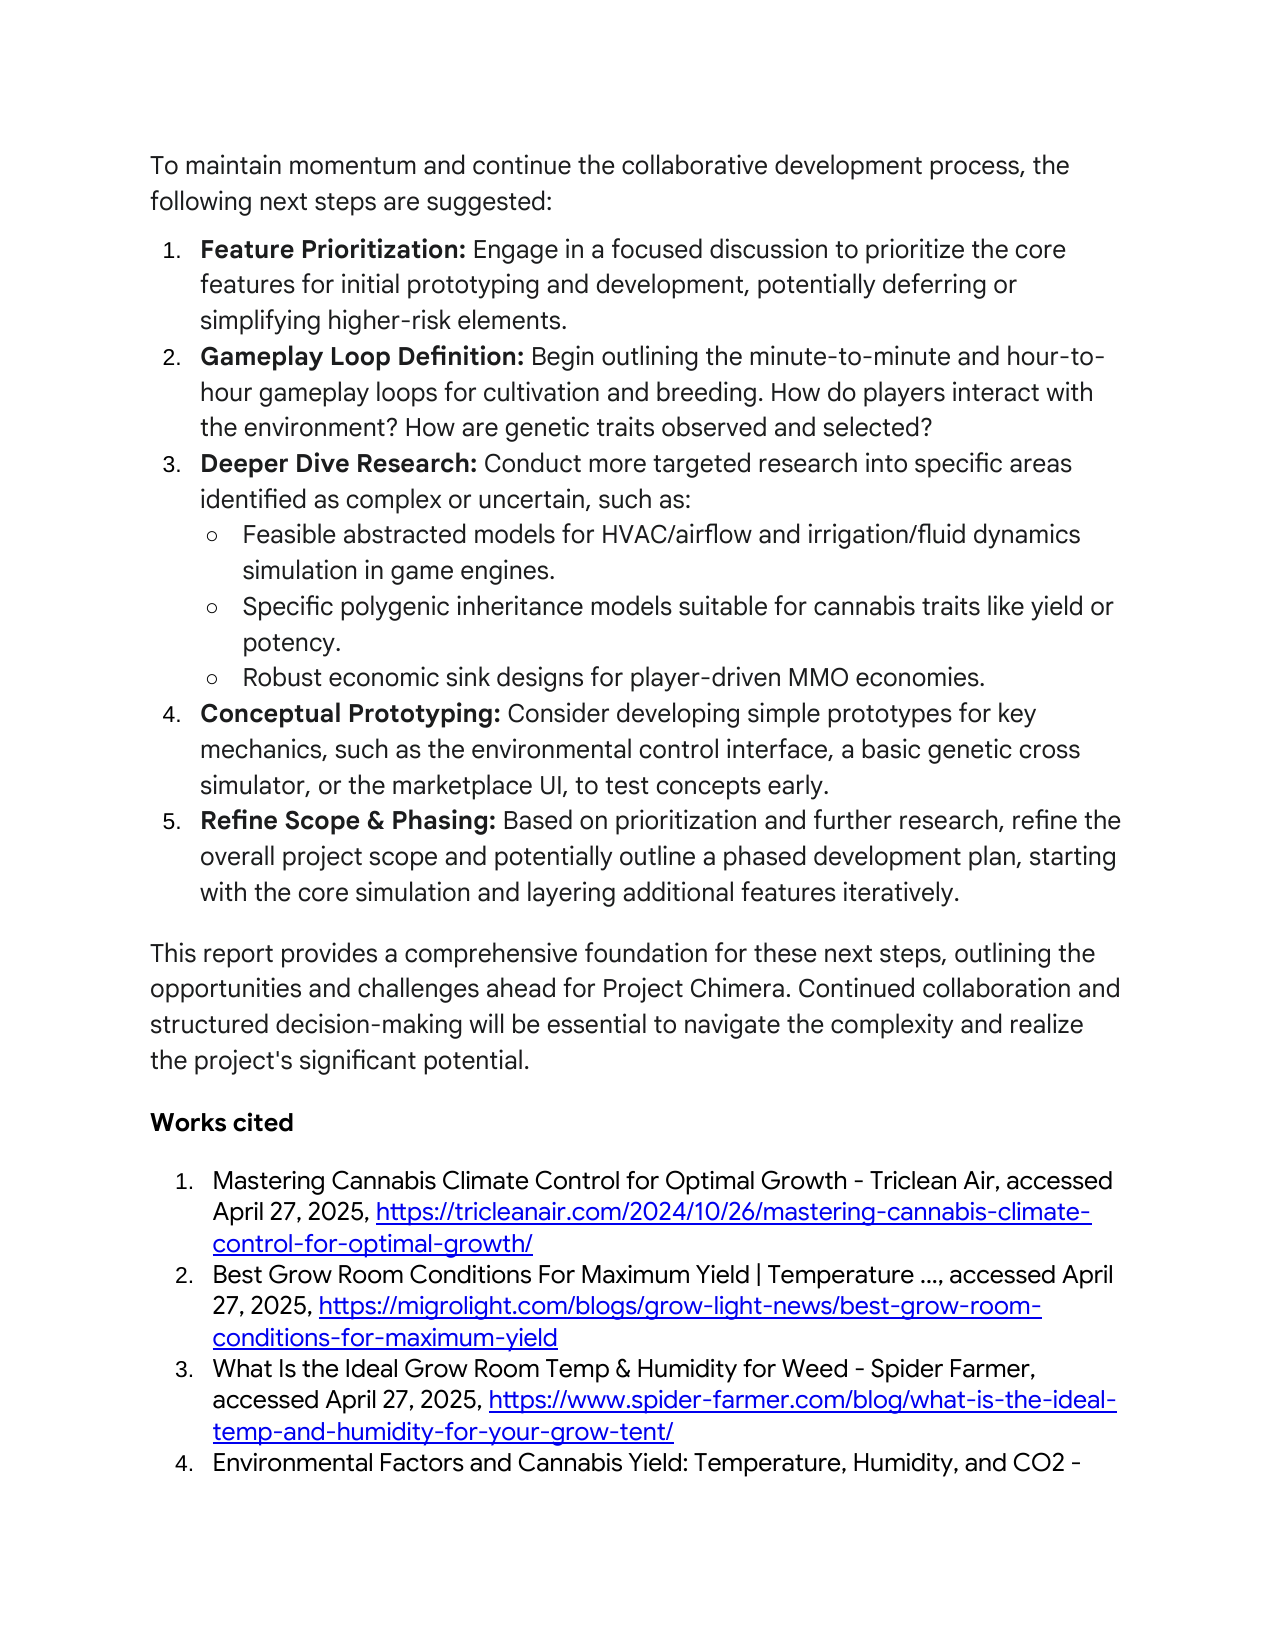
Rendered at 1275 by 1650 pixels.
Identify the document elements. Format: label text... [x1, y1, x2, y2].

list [175, 1447, 1125, 1479]
list What Is the Ideal Grow Room Temp & Humidity for Weed - Spider Farmer, accessed April 27, 2025, https://www.spider-farmer.com/blog/what-is-the-ideal-temp-and-humidity-for-your-grow-tent/ [175, 1353, 1125, 1447]
list Gameplay Loop Definition: Begin outlining the minute-to-minute and hour-to-hour gameplay loops for cultivation and breeding. How do players interact with the environment? How are genetic traits observed and selected? [162, 341, 1125, 444]
text This report provides a comprehensive foundation for these next steps, outlining the opportunities and challenges ahead for Project Chimera. Continued collaboration and structured decision-making will be essential to navigate the complexity and realize the project's significant potential. [150, 938, 1125, 1076]
list Refine Scope & Phasing: Based on prioritization and further research, refine the overall project scope and potentially outline a phased development plan, starting with the core simulation and layering additional features iteratively. [162, 806, 1125, 908]
subtitle Works cited [150, 1107, 1125, 1139]
list Feasible abstracted models for HVAC/airflow and irrigation/fluid dynamics simulation in game engines. [205, 520, 1125, 587]
list Deeper Dive Research: Conduct more targeted research into specific areas identified as complex or uncertain, such as: [162, 448, 1125, 515]
list Specific polygenic inheritance models suitable for cannabis traits like yield or potency. [205, 591, 1125, 658]
list Feature Prioritization: Engage in a focused discussion to prioritize the core features for initial prototyping and development, potentially deferring or simplifying higher-risk elements. [162, 234, 1125, 337]
text To maintain momentum and continue the collaborative development process, the following next steps are suggested: [150, 150, 1125, 217]
list Best Grow Room Conditions For Maximum Yield | Temperature ..., accessed April 27, 2025, https://migrolight.com/blogs/grow-light-news/best-grow-room-conditions-for-maximum-yield [175, 1259, 1125, 1353]
list Robust economic sink designs for player-driven MMO economies. [205, 663, 1125, 694]
list Conceptual Prototyping: Consider developing simple prototypes for key mechanics, such as the environmental control interface, a basic genetic cross simulator, or the marketplace UI, to test concepts early. [162, 698, 1125, 801]
list Mastering Cannabis Climate Control for Optimal Growth - Triclean Air, accessed April 27, 2025, https://tricleanair.com/2024/10/26/mastering-cannabis-climate-control-for-optimal-growth/ [175, 1165, 1125, 1259]
